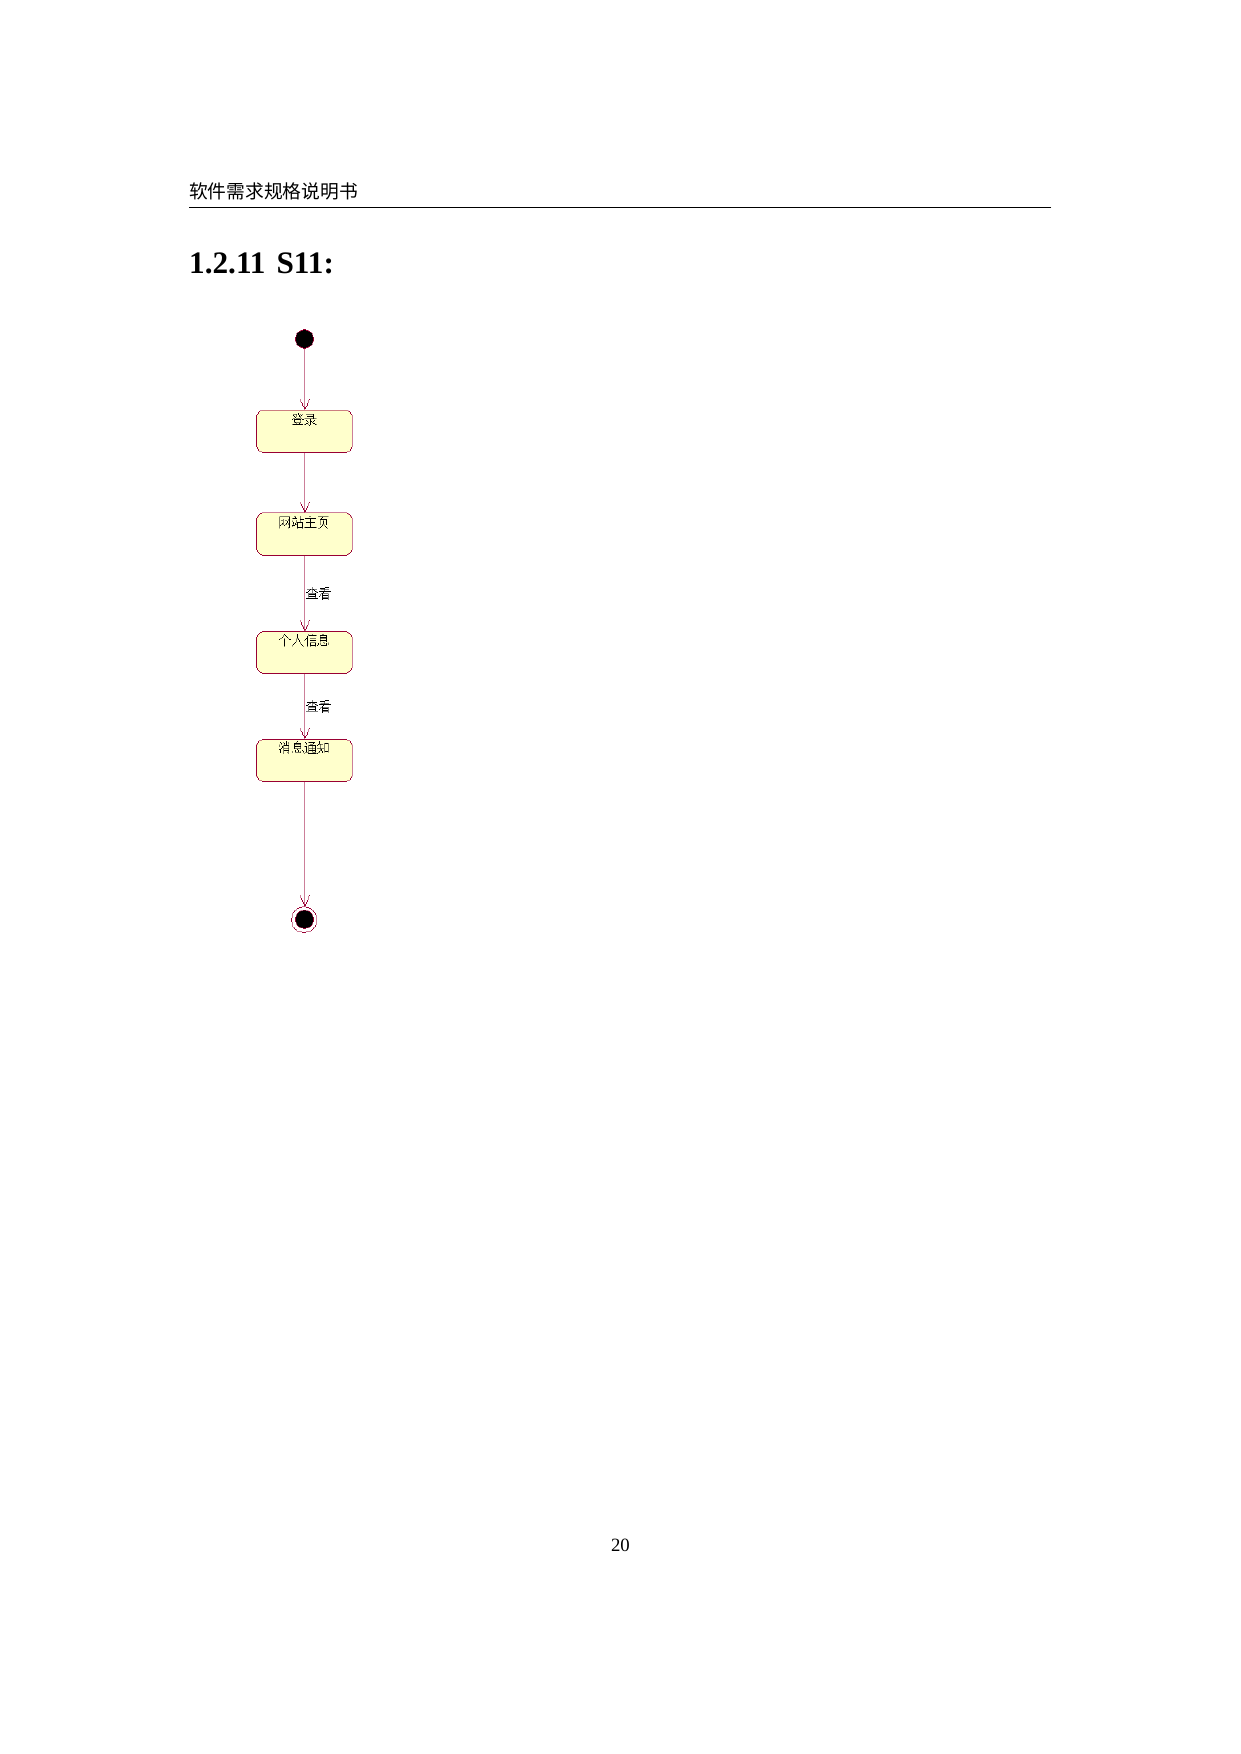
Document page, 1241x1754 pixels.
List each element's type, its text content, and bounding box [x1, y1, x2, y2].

picture [188, 308, 458, 969]
subtitle S11: [189, 244, 1051, 280]
